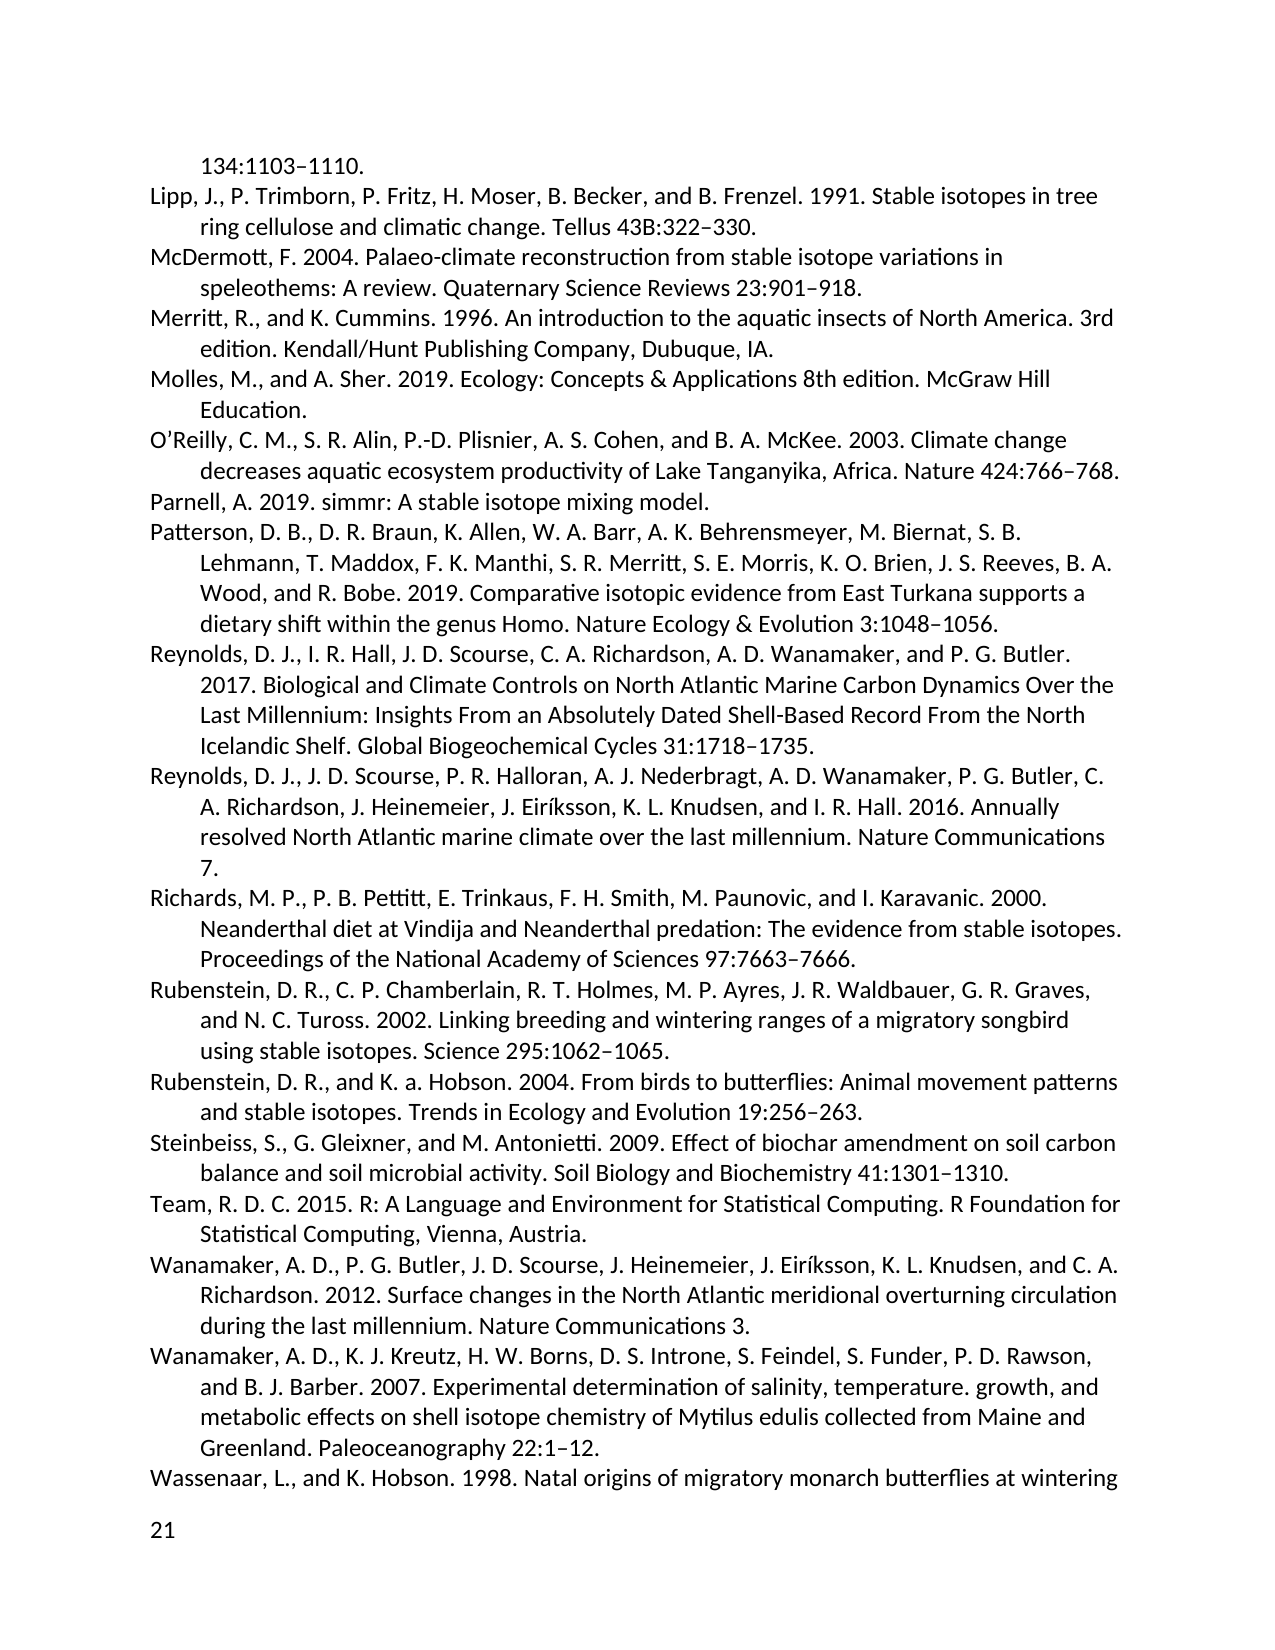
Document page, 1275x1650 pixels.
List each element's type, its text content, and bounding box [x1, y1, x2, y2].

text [150, 1462, 1125, 1493]
text McDermott, F. 2004. Palaeo-climate reconstruction from stable isotope variations in speleothems: A review. Quaternary Science Reviews 23:901–918. [150, 242, 1125, 303]
text Wanamaker, A. D., P. G. Butler, J. D. Scourse, J. Heinemeier, J. Eiríksson, K. L. Knudsen, and C. A. Richardson. 2012. Surface changes in the North Atlantic meridional overturning circulation during the last millennium. Nature Communications 3. [150, 1249, 1125, 1340]
text Parnell, A. 2019. simmr: A stable isotope mixing model. [150, 486, 1125, 516]
text Steinbeiss, S., G. Gleixner, and M. Antonietti. 2009. Effect of biochar amendment on soil carbon balance and soil microbial activity. Soil Biology and Biochemistry 41:1301–1310. [150, 1127, 1125, 1188]
text Wanamaker, A. D., K. J. Kreutz, H. W. Borns, D. S. Introne, S. Feindel, S. Funder, P. D. Rawson, and B. J. Barber. 2007. Experimental determination of salinity, temperature. growth, and metabolic effects on shell isotope chemistry of Mytilus edulis collected from Maine and Greenland. Paleoceanography 22:1–12. [150, 1340, 1125, 1462]
text Reynolds, D. J., I. R. Hall, J. D. Scourse, C. A. Richardson, A. D. Wanamaker, and P. G. Butler. 2017. Biological and Climate Controls on North Atlantic Marine Carbon Dynamics Over the Last Millennium: Insights From an Absolutely Dated Shell-Based Record From the North Icelandic Shelf. Global Biogeochemical Cycles 31:1718–1735. [150, 638, 1125, 760]
text Patterson, D. B., D. R. Braun, K. Allen, W. A. Barr, A. K. Behrensmeyer, M. Biernat, S. B. Lehmann, T. Maddox, F. K. Manthi, S. R. Merritt, S. E. Morris, K. O. Brien, J. S. Reeves, B. A. Wood, and R. Bobe. 2019. Comparative isotopic evidence from East Turkana supports a dietary shift within the genus Homo. Nature Ecology & Evolution 3:1048–1056. [150, 516, 1125, 638]
text Merritt, R., and K. Cummins. 1996. An introduction to the aquatic insects of North America. 3rd edition. Kendall/Hunt Publishing Company, Dubuque, IA. [150, 303, 1125, 364]
text Reynolds, D. J., J. D. Scourse, P. R. Halloran, A. J. Nederbragt, A. D. Wanamaker, P. G. Butler, C. A. Richardson, J. Heinemeier, J. Eiríksson, K. L. Knudsen, and I. R. Hall. 2016. Annually resolved North Atlantic marine climate over the last millennium. Nature Communications 7. [150, 760, 1125, 882]
text Richards, M. P., P. B. Pettitt, E. Trinkaus, F. H. Smith, M. Paunovic, and I. Karavanic. 2000. Neanderthal diet at Vindija and Neanderthal predation: The evidence from stable isotopes. Proceedings of the National Academy of Sciences 97:7663–7666. [150, 882, 1125, 974]
text Team, R. D. C. 2015. R: A Language and Environment for Statistical Computing. R Foundation for Statistical Computing, Vienna, Austria. [150, 1188, 1125, 1249]
text Rubenstein, D. R., and K. a. Hobson. 2004. From birds to butterflies: Animal movement patterns and stable isotopes. Trends in Ecology and Evolution 19:256–263. [150, 1066, 1125, 1127]
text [150, 150, 1125, 181]
text O’Reilly, C. M., S. R. Alin, P.-D. Plisnier, A. S. Cohen, and B. A. McKee. 2003. Climate change decreases aquatic ecosystem productivity of Lake Tanganyika, Africa. Nature 424:766–768. [150, 425, 1125, 486]
text Molles, M., and A. Sher. 2019. Ecology: Concepts & Applications 8th edition. McGraw Hill Education. [150, 364, 1125, 425]
text Rubenstein, D. R., C. P. Chamberlain, R. T. Holmes, M. P. Ayres, J. R. Waldbauer, G. R. Graves, and N. C. Tuross. 2002. Linking breeding and wintering ranges of a migratory songbird using stable isotopes. Science 295:1062–1065. [150, 974, 1125, 1066]
text Lipp, J., P. Trimborn, P. Fritz, H. Moser, B. Becker, and B. Frenzel. 1991. Stable isotopes in tree ring cellulose and climatic change. Tellus 43B:322–330. [150, 181, 1125, 242]
